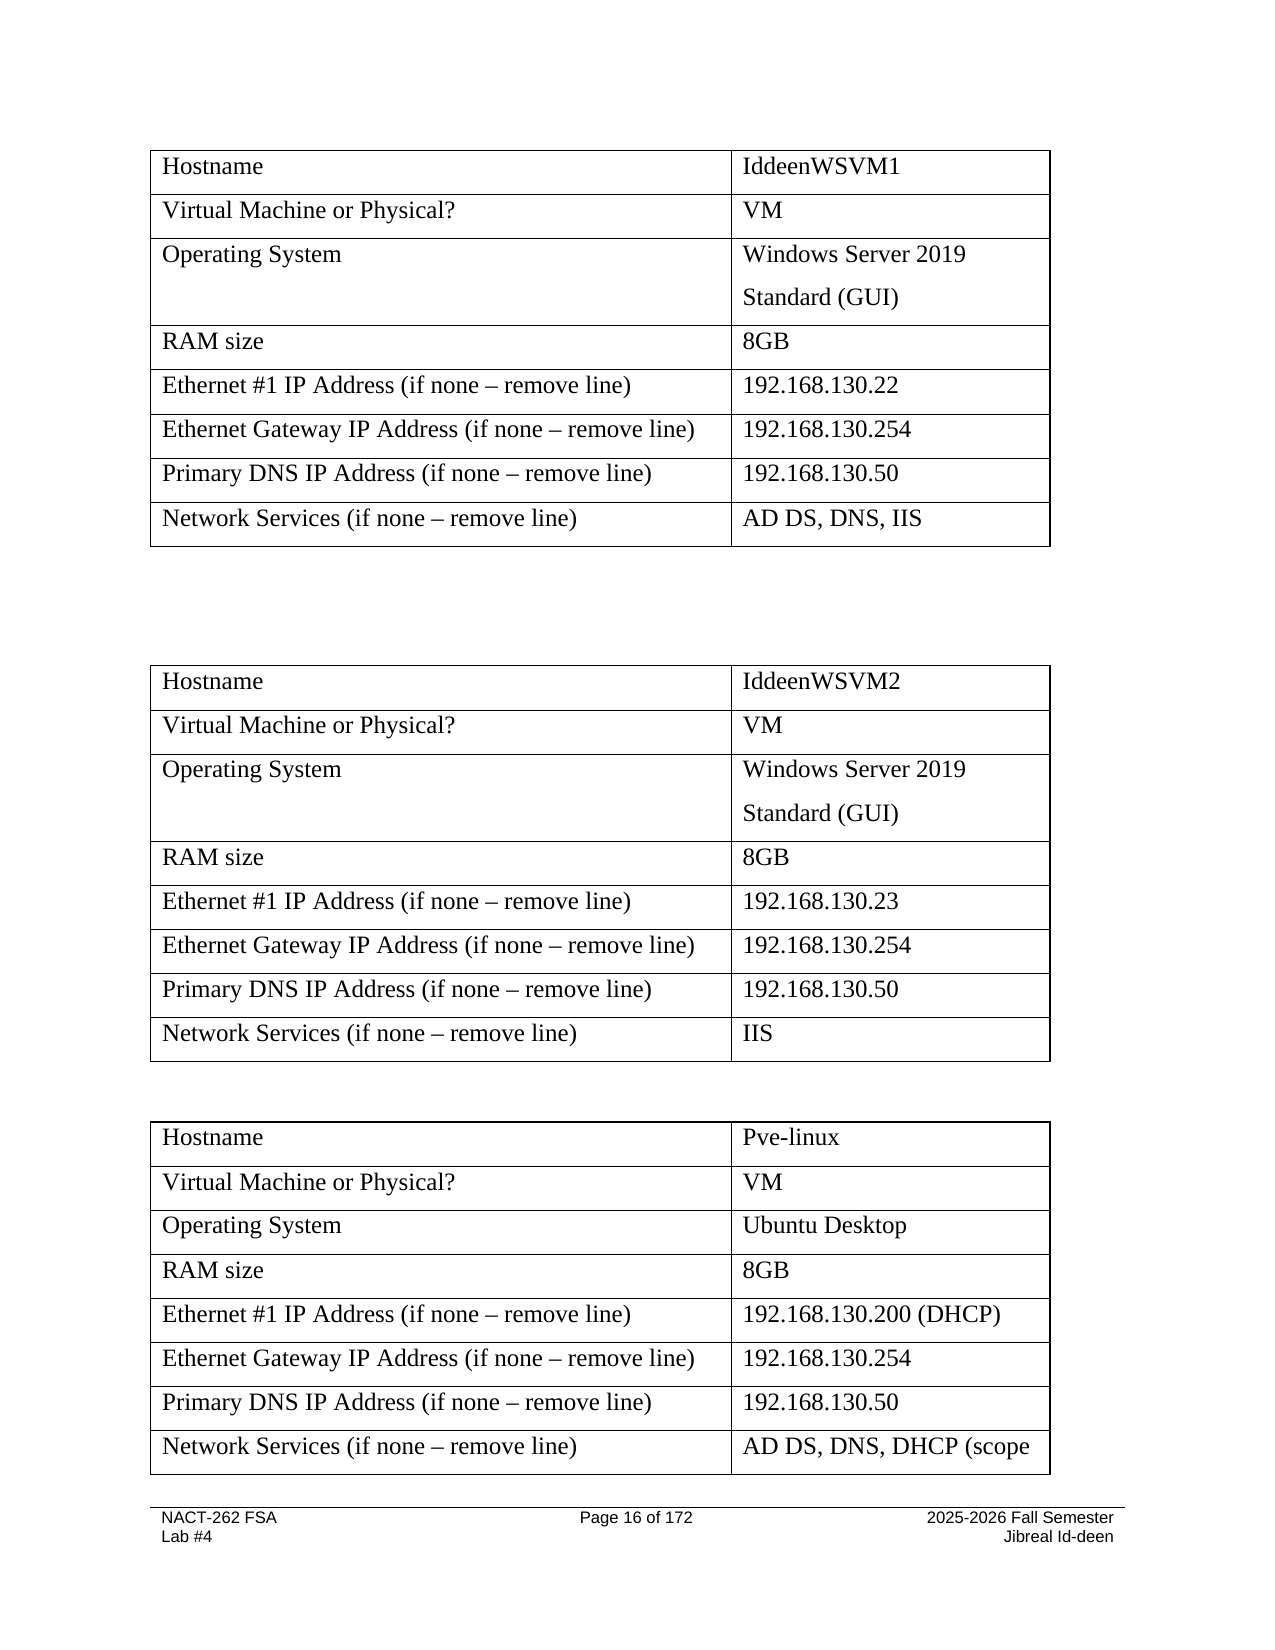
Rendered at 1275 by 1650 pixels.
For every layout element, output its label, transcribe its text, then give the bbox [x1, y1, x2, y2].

table_cell Ubuntu Desktop [732, 1211, 1049, 1254]
table_header Hostname [151, 666, 731, 709]
table_cell 8GB [732, 326, 1049, 369]
table_cell Virtual Machine or Physical? [151, 1167, 731, 1209]
table_cell Windows Server 2019 Standard (GUI) [732, 239, 1049, 325]
table_cell 192.168.130.200 (DHCP) [732, 1299, 1049, 1342]
table_cell RAM size [151, 842, 731, 885]
table_cell Ethernet #1 IP Address (if none – remove line) [151, 886, 731, 929]
table_cell 192.168.130.23 [732, 886, 1049, 929]
table_cell 192.168.130.254 [732, 415, 1049, 457]
table_cell 192.168.130.254 [732, 1343, 1049, 1386]
table_cell Primary DNS IP Address (if none – remove line) [151, 974, 731, 1017]
table_cell 192.168.130.50 [732, 459, 1049, 502]
table_cell AD DS, DNS, IIS [732, 503, 1049, 546]
table_cell 192.168.130.50 [732, 1387, 1049, 1430]
table_cell VM [732, 1167, 1049, 1209]
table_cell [151, 370, 731, 413]
table_cell Network Services (if none – remove line) [151, 1018, 731, 1061]
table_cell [732, 1431, 1049, 1474]
table_cell Ethernet Gateway IP Address (if none – remove line) [151, 1343, 731, 1386]
table_cell VM [732, 195, 1049, 238]
table_header Pve-linux [732, 1123, 1049, 1166]
table_cell 8GB [732, 842, 1049, 885]
table_cell Operating System [151, 1211, 731, 1254]
table_cell RAM size [151, 1255, 731, 1298]
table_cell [151, 1431, 731, 1474]
table_header IddeenWSVM1 [732, 151, 1049, 194]
table_cell IIS [732, 1018, 1049, 1061]
table_cell 192.168.130.50 [732, 974, 1049, 1017]
table_cell Operating System [151, 755, 731, 841]
table_cell Virtual Machine or Physical? [151, 195, 731, 238]
table_cell Primary DNS IP Address (if none – remove line) [151, 459, 731, 502]
table_cell RAM size [151, 326, 731, 369]
table_cell Ethernet Gateway IP Address (if none – remove line) [151, 415, 731, 457]
table_cell VM [732, 711, 1049, 753]
table_cell Windows Server 2019 Standard (GUI) [732, 755, 1049, 841]
table_cell Primary DNS IP Address (if none – remove line) [151, 1387, 731, 1430]
table_header Hostname [151, 151, 731, 194]
table_cell Network Services (if none – remove line) [151, 503, 731, 546]
table_cell Ethernet #1 IP Address (if none – remove line) [151, 1299, 731, 1342]
table_cell 8GB [732, 1255, 1049, 1298]
table_cell Virtual Machine or Physical? [151, 711, 731, 753]
table_cell Operating System [151, 239, 731, 325]
table_header IddeenWSVM2 [732, 666, 1049, 709]
table_header Hostname [151, 1123, 731, 1166]
table_cell 192.168.130.254 [732, 930, 1049, 973]
table_cell 192.168.130.22 [732, 370, 1049, 413]
table_cell Ethernet Gateway IP Address (if none – remove line) [151, 930, 731, 973]
